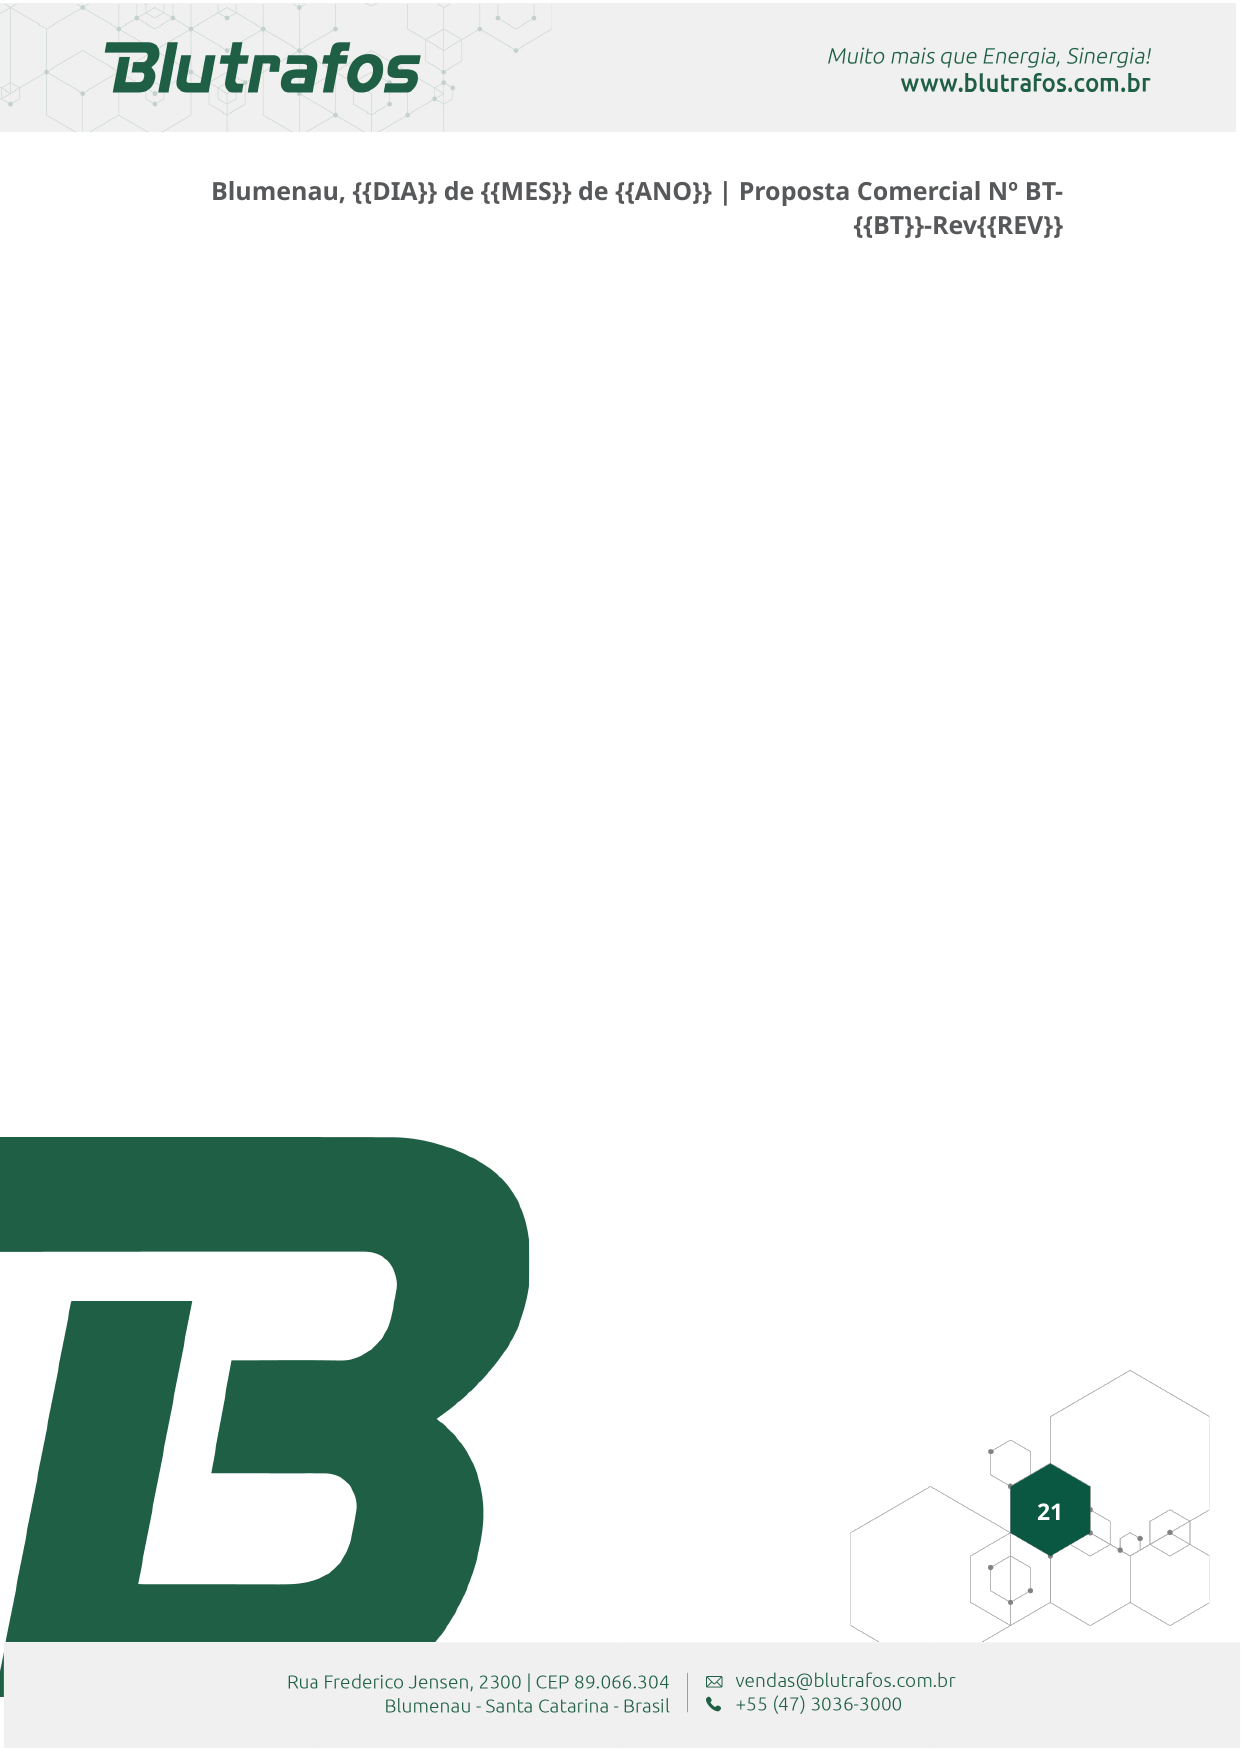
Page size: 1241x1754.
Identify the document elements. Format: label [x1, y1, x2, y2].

picture [0, 3, 1236, 132]
picture [0, 1137, 1241, 1748]
